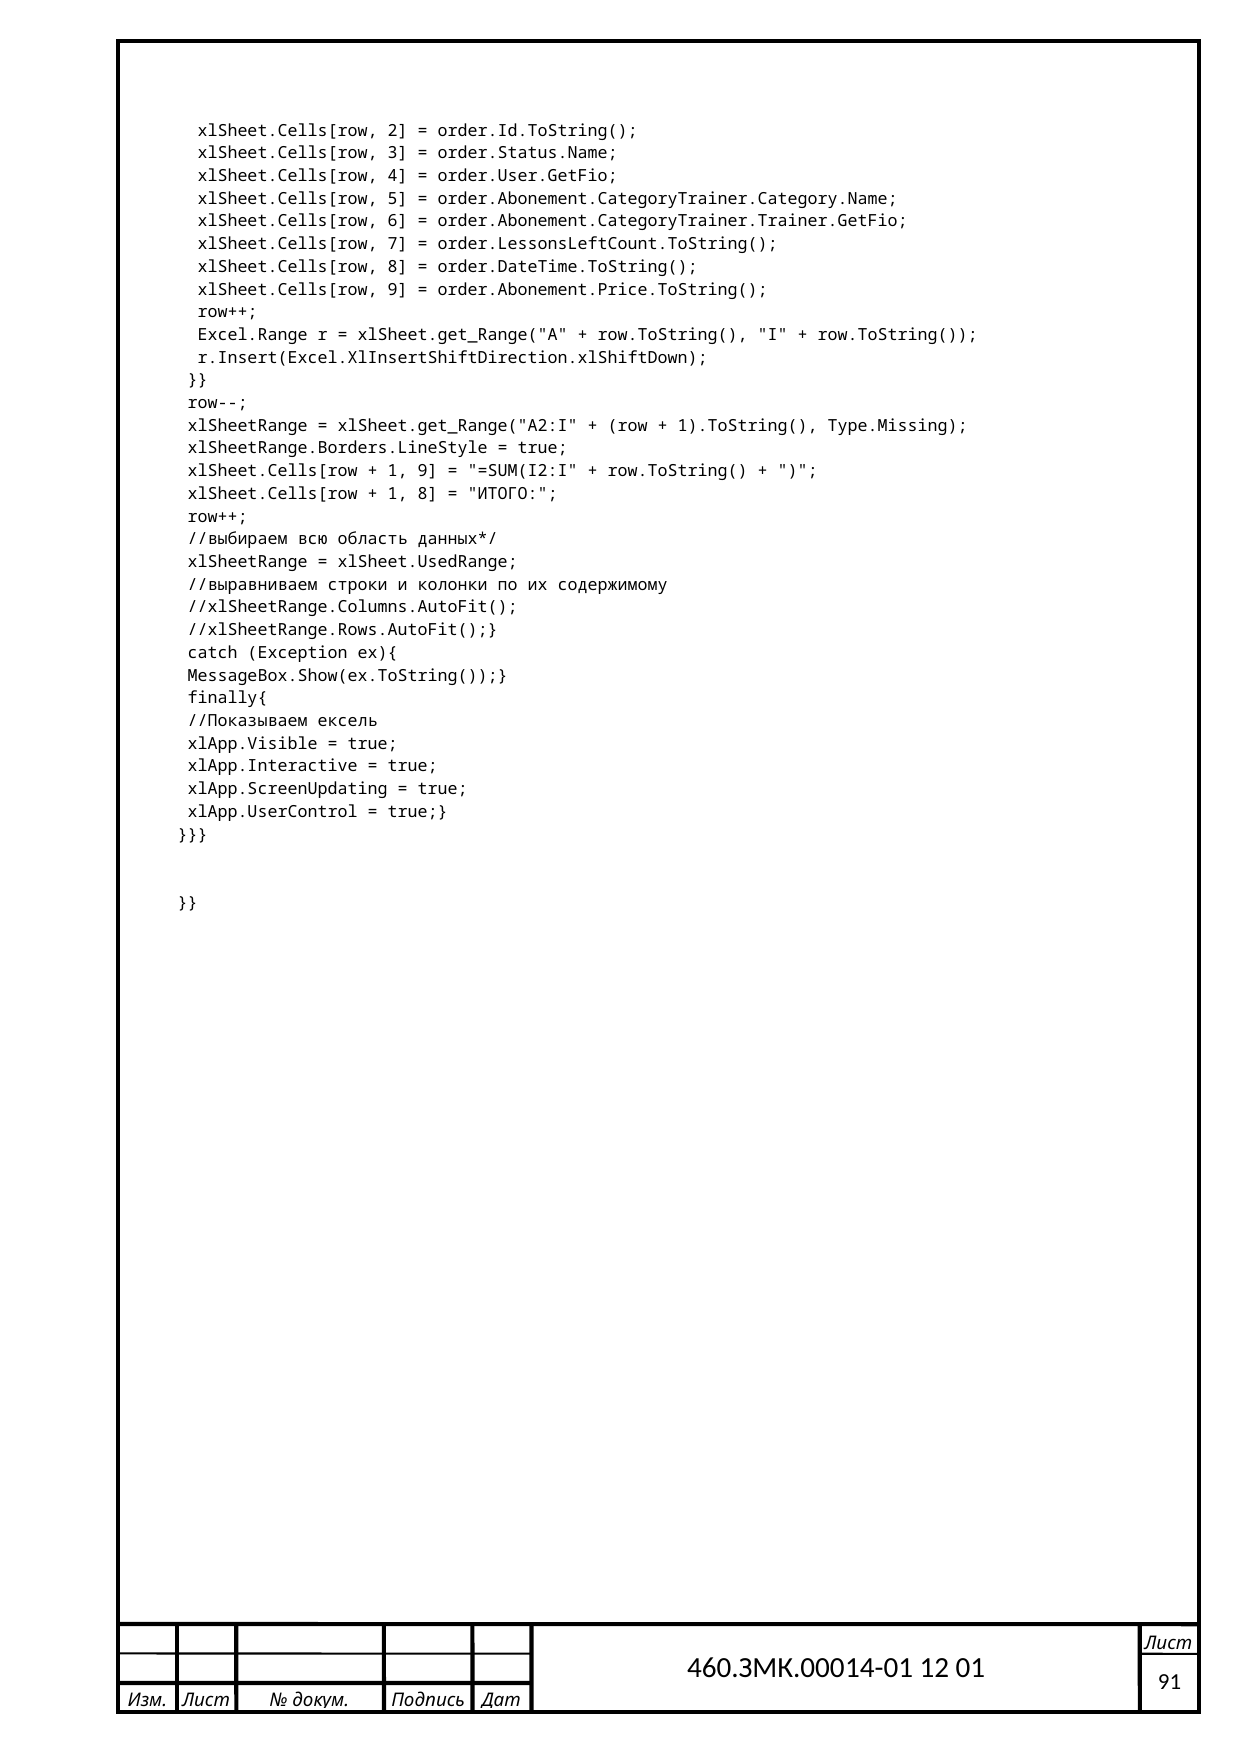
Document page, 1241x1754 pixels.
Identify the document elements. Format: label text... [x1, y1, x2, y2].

text row++; [177, 504, 1152, 527]
text row--; [177, 391, 1152, 413]
text //xlSheetRange.Rows.AutoFit();} [177, 618, 1152, 640]
text xlSheet.Cells[row, 8] = order.DateTime.ToString(); [177, 254, 1152, 277]
text //выравниваем строки и колонки по их содержимому [177, 572, 1152, 595]
text row++; [177, 300, 1152, 322]
text //Показываем ексель [177, 708, 1152, 731]
text xlApp.UserControl = true;} [177, 799, 1152, 822]
text xlSheet.Cells[row, 3] = order.Status.Name; [177, 141, 1152, 163]
text MessageBox.Show(ex.ToString());} [177, 663, 1152, 686]
text xlSheet.Cells[row, 7] = order.LessonsLeftCount.ToString(); [177, 232, 1152, 254]
text xlApp.Visible = true; [177, 731, 1152, 754]
text r.Insert(Excel.XlInsertShiftDirection.xlShiftDown); [177, 345, 1152, 368]
text xlSheetRange = xlSheet.get_Range("A2:I" + (row + 1).ToString(), Type.Missing); [177, 413, 1152, 436]
text finally{ [177, 686, 1152, 708]
text xlSheet.Cells[row, 2] = order.Id.ToString(); [177, 118, 1152, 141]
text xlSheetRange.Borders.LineStyle = true; [177, 436, 1152, 459]
text xlSheetRange = xlSheet.UsedRange; [177, 549, 1152, 572]
text xlApp.Interactive = true; [177, 754, 1152, 777]
text //xlSheetRange.Columns.AutoFit(); [177, 595, 1152, 618]
text }}} [177, 822, 1152, 845]
text xlSheet.Cells[row, 6] = order.Abonement.CategoryTrainer.Trainer.GetFio; [177, 209, 1152, 232]
text }} [177, 368, 1152, 391]
text xlApp.ScreenUpdating = true; [177, 777, 1152, 799]
text xlSheet.Cells[row + 1, 9] = "=SUM(I2:I" + row.ToString() + ")"; [177, 459, 1152, 481]
text Excel.Range r = xlSheet.get_Range("A" + row.ToString(), "I" + row.ToString()); [177, 322, 1152, 345]
text }} [177, 890, 1152, 913]
text //выбираем всю область данных*/ [177, 527, 1152, 549]
text xlSheet.Cells[row, 4] = order.User.GetFio; [177, 163, 1152, 186]
text xlSheet.Cells[row, 9] = order.Abonement.Price.ToString(); [177, 277, 1152, 300]
text xlSheet.Cells[row + 1, 8] = "ИТОГО:"; [177, 481, 1152, 504]
text xlSheet.Cells[row, 5] = order.Abonement.CategoryTrainer.Category.Name; [177, 186, 1152, 209]
text catch (Exception ex){ [177, 640, 1152, 663]
